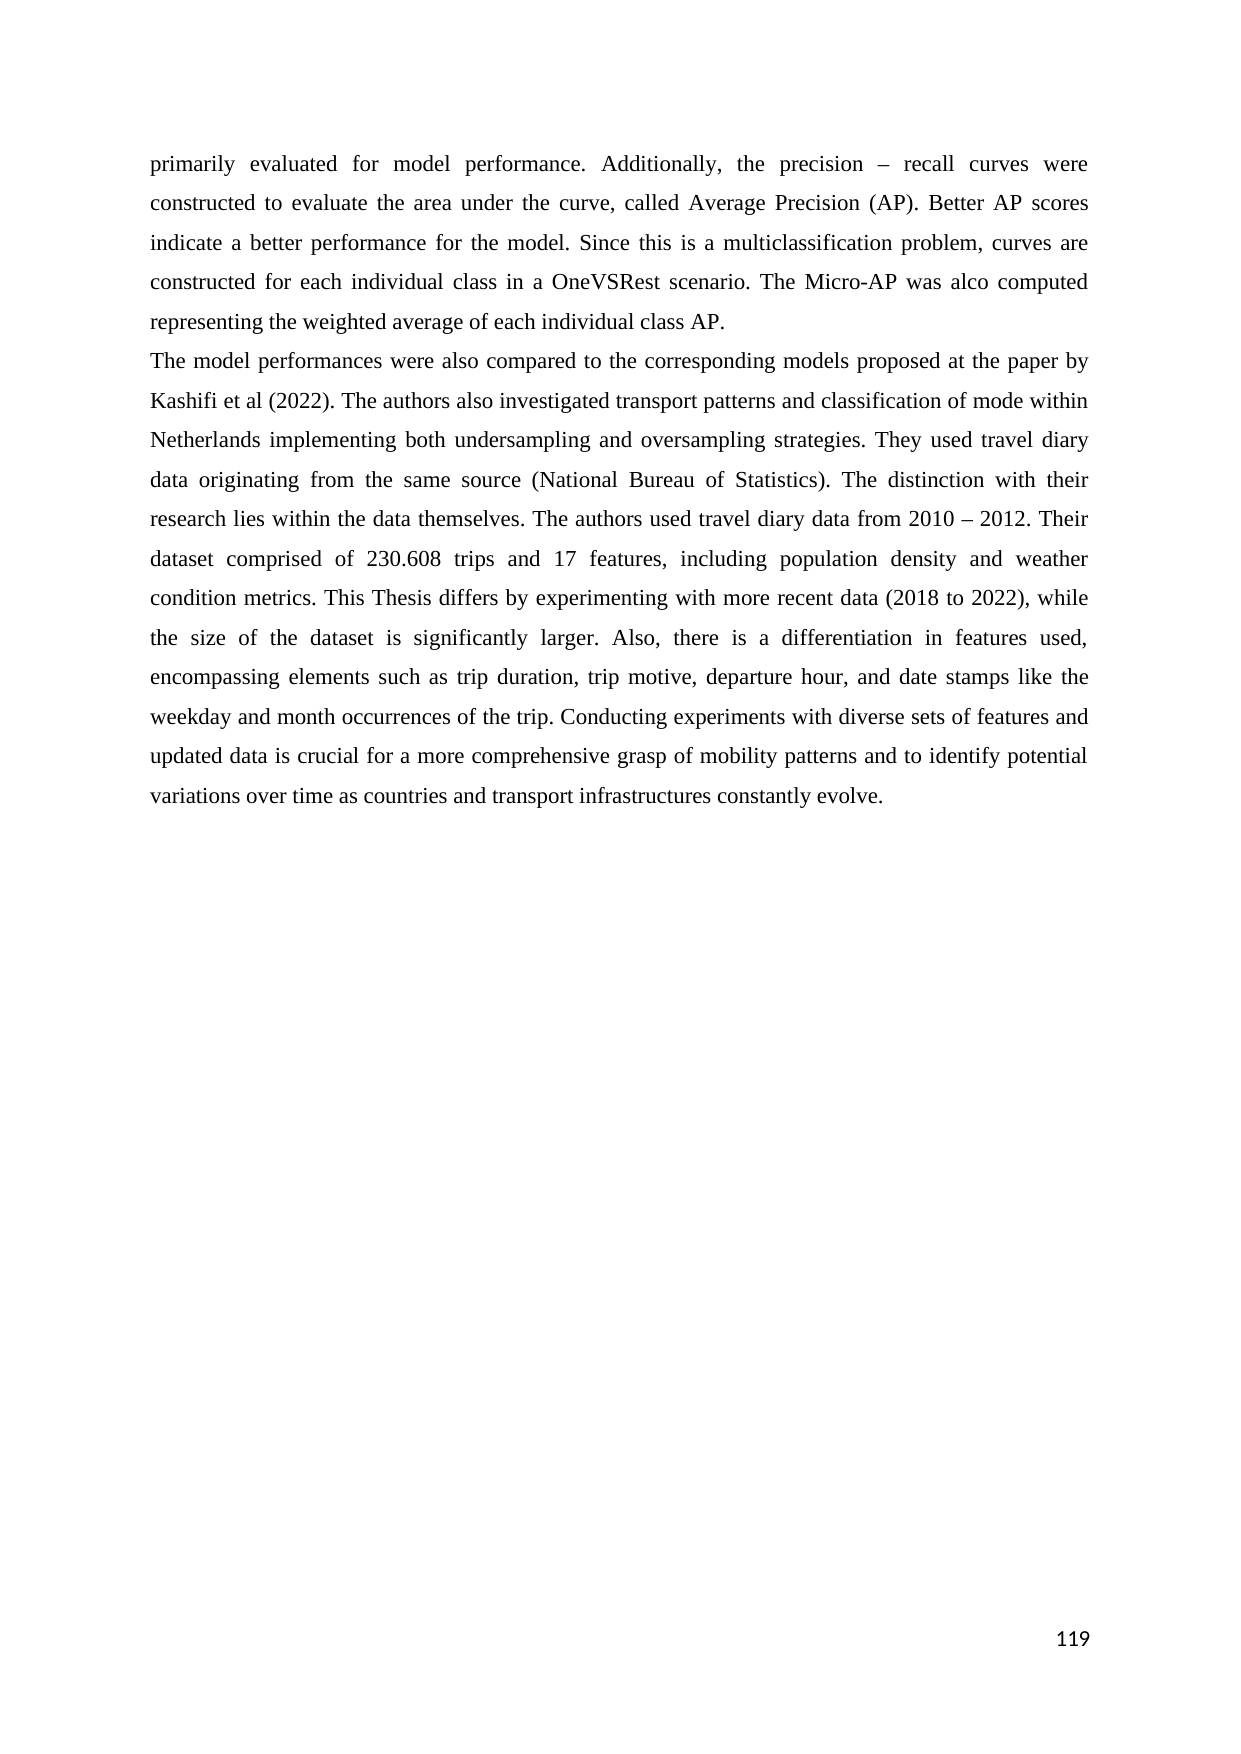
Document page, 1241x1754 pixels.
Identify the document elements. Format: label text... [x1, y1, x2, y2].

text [150, 150, 1090, 334]
text The model performances were also compared to the corresponding models proposed at the paper by Kashifi et al (2022). The authors also investigated transport patterns and classification of mode within Netherlands implementing both undersampling and oversampling strategies. They used travel diary data originating from the same source (National Bureau of Statistics). The distinction with their research lies within the data themselves. The authors used travel diary data from 2010 – 2012. Their dataset comprised of 230.608 trips and 17 features, including population density and weather condition metrics. This Thesis differs by experimenting with more recent data (2018 to 2022), while the size of the dataset is significantly larger. Also, there is a differentiation in features used, encompassing elements such as trip duration, trip motive, departure hour, and date stamps like the weekday and month occurrences of the trip. Conducting experiments with diverse sets of features and updated data is crucial for a more comprehensive grasp of mobility patterns and to identify potential variations over time as countries and transport infrastructures constantly evolve. [150, 347, 1090, 808]
